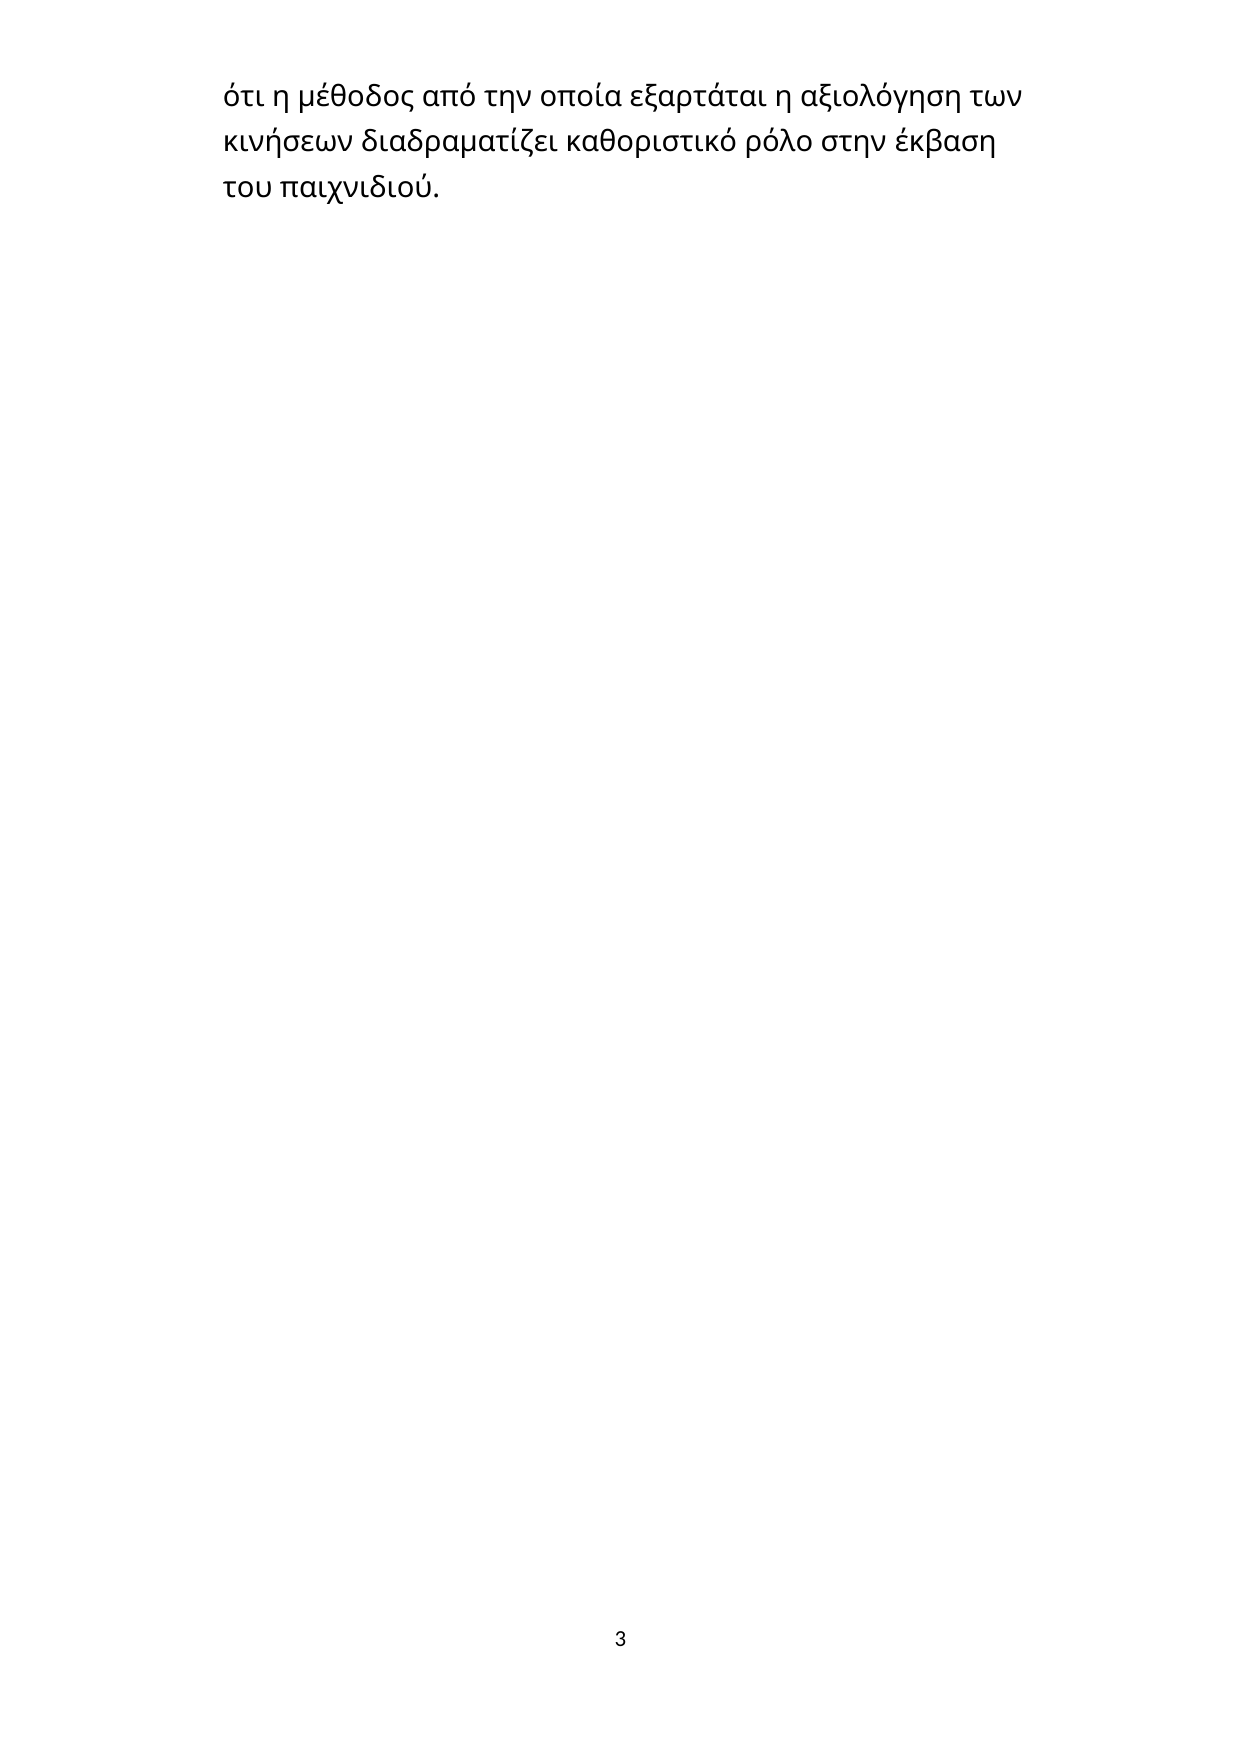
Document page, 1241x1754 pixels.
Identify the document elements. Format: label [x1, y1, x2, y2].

text [223, 75, 1031, 206]
